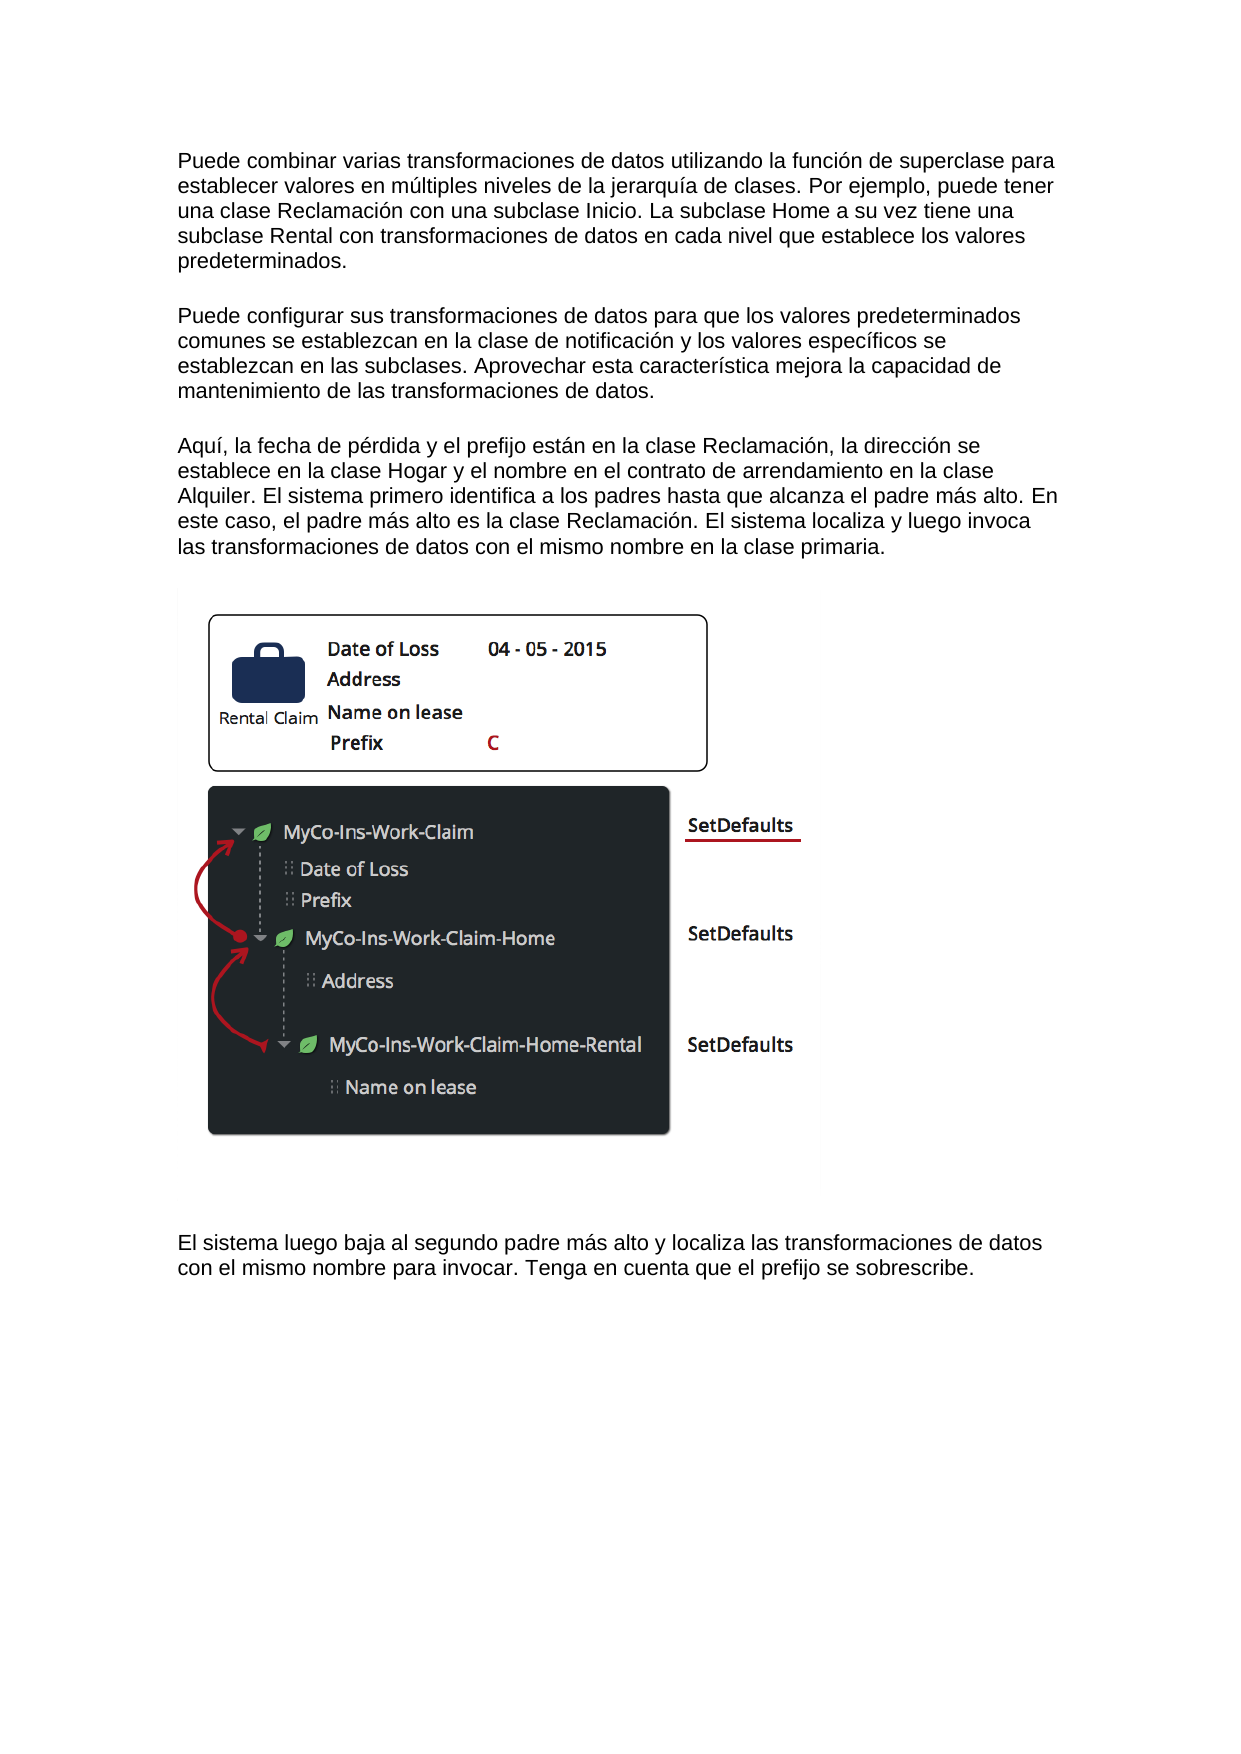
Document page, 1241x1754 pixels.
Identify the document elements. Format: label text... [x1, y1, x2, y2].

picture [177, 588, 821, 1201]
text Aquí, la fecha de pérdida y el prefijo están en la clase Reclamación, la dirección se establece en la clase Hogar y el nombre en el contrato de arrendamiento en la clase Alquiler. El sistema primero identifica a los padres hasta que alcanza el padre más alto. En este caso, el padre más alto es la clase Reclamación. El sistema localiza y luego invoca las transformaciones de datos con el mismo nombre en la clase primaria. [177, 433, 1063, 559]
text Puede configurar sus transformaciones de datos para que los valores predeterminados comunes se establezcan en la clase de notificación y los valores específicos se establezcan en las subclases. Aprovechar esta característica mejora la capacidad de mantenimiento de las transformaciones de datos. [177, 303, 1063, 404]
text Puede combinar varias transformaciones de datos utilizando la función de superclase para establecer valores en múltiples niveles de la jerarquía de clases. Por ejemplo, puede tener una clase Reclamación con una subclase Inicio. La subclase Home a su vez tiene una subclase Rental con transformaciones de datos en cada nivel que establece los valores predeterminados. [177, 148, 1063, 274]
text El sistema luego baja al segundo padre más alto y localiza las transformaciones de datos con el mismo nombre para invocar. Tenga en cuenta que el prefijo se sobrescribe. [177, 1230, 1063, 1280]
